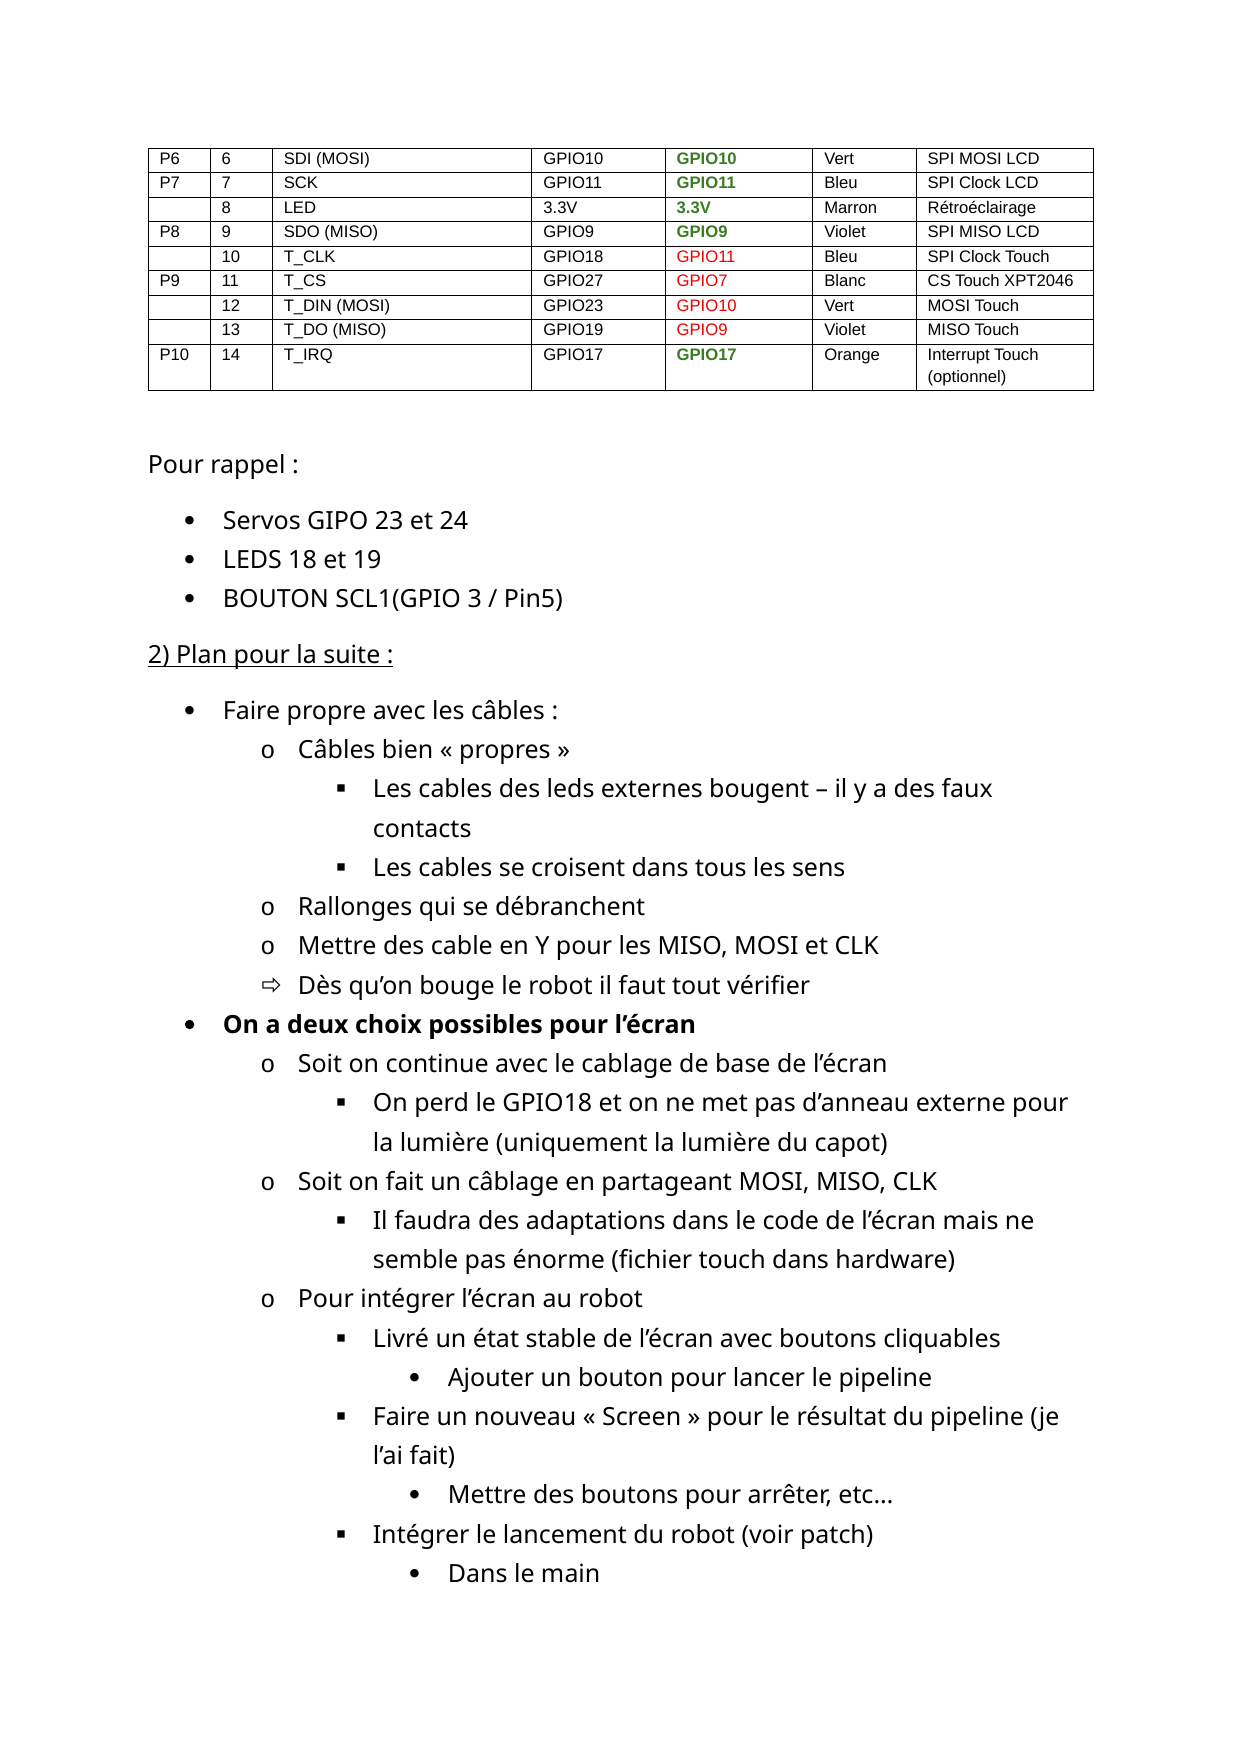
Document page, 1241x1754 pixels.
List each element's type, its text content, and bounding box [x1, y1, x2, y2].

list Rallonges qui se débranchent [260, 889, 1093, 923]
table_cell 3.3V [532, 198, 665, 221]
table_cell P8 [149, 222, 210, 246]
table_cell SPI MOSI LCD [917, 149, 1093, 172]
table_cell Blanc [813, 271, 916, 294]
table_cell Bleu [813, 173, 916, 197]
table_cell GPIO9 [532, 222, 665, 246]
table_cell GPIO27 [532, 271, 665, 294]
text Pour rappel : [148, 447, 1093, 481]
list Soit on continue avec le cablage de base de l’écran [260, 1046, 1093, 1080]
list Il faudra des adaptations dans le code de l’écran mais ne semble pas énorme (fichier touch dans hardware) [335, 1203, 1093, 1276]
list Les cables se croisent dans tous les sens [335, 849, 1093, 883]
table_cell GPIO17 [666, 345, 812, 390]
list Dès qu’on bouge le robot il faut tout vérifier [260, 967, 1093, 1001]
table_cell Orange [813, 345, 916, 390]
table_cell 6 [211, 149, 272, 172]
list BOUTON SCL1(GPIO 3 / Pin5) [185, 581, 1093, 615]
list Dans le main [410, 1556, 1093, 1589]
list Les cables des leds externes bougent – il y a des faux contacts [335, 771, 1093, 844]
table_cell P7 [149, 173, 210, 197]
list Faire un nouveau « Screen » pour le résultat du pipeline (je l’ai fait) [335, 1399, 1093, 1472]
table_cell MISO Touch [917, 320, 1093, 343]
table_cell GPIO9 [666, 222, 812, 246]
list Ajouter un bouton pour lancer le pipeline [410, 1360, 1093, 1394]
table_cell Violet [813, 222, 916, 246]
table_cell SPI MISO LCD [917, 222, 1093, 246]
table_cell Marron [813, 198, 916, 221]
list Pour intégrer l’écran au robot [260, 1281, 1093, 1315]
table_cell [149, 198, 210, 221]
table_cell 12 [211, 296, 272, 319]
table_cell GPIO10 [666, 296, 812, 319]
list Mettre des boutons pour arrêter, etc… [410, 1477, 1093, 1511]
list Câbles bien « propres » [260, 732, 1093, 766]
table_cell 13 [211, 320, 272, 343]
list LEDS 18 et 19 [185, 542, 1093, 576]
table_cell LED [273, 198, 531, 221]
list Livré un état stable de l’écran avec boutons cliquables [335, 1321, 1093, 1354]
table_cell 14 [211, 345, 272, 390]
table_cell Vert [813, 149, 916, 172]
list Mettre des cable en Y pour les MISO, MOSI et CLK [260, 928, 1093, 962]
table_cell GPIO17 [532, 345, 665, 390]
table_cell GPIO19 [532, 320, 665, 343]
table_cell T_CLK [273, 247, 531, 270]
table_cell Vert [813, 296, 916, 319]
table_cell SCK [273, 173, 531, 197]
table_cell GPIO10 [532, 149, 665, 172]
table_cell 3.3V [666, 198, 812, 221]
table_cell P6 [149, 149, 210, 172]
table_cell T_IRQ [273, 345, 531, 390]
table_cell Bleu [813, 247, 916, 270]
table_cell SDI (MOSI) [273, 149, 531, 172]
table_cell GPIO11 [666, 247, 812, 270]
table_cell Rétroéclairage [917, 198, 1093, 221]
table_cell GPIO7 [666, 271, 812, 294]
table_cell T_DO (MISO) [273, 320, 531, 343]
list Soit on fait un câblage en partageant MOSI, MISO, CLK [260, 1163, 1093, 1198]
table_cell GPIO18 [532, 247, 665, 270]
table_cell T_CS [273, 271, 531, 294]
table_cell T_DIN (MOSI) [273, 296, 531, 319]
table_cell 8 [211, 198, 272, 221]
table_cell 11 [211, 271, 272, 294]
table_cell SPI Clock LCD [917, 173, 1093, 197]
table_cell [149, 247, 210, 270]
table_cell [149, 296, 210, 319]
table_cell GPIO9 [666, 320, 812, 343]
table_cell GPIO11 [532, 173, 665, 197]
table_cell P9 [149, 271, 210, 294]
list On perd le GPIO18 et on ne met pas d’anneau externe pour la lumière (uniquement la lumière du capot) [335, 1085, 1093, 1158]
table_cell MOSI Touch [917, 296, 1093, 319]
list Servos GIPO 23 et 24 [185, 503, 1093, 537]
table_cell P10 [149, 345, 210, 390]
table_cell 10 [211, 247, 272, 270]
table_cell SPI Clock Touch [917, 247, 1093, 270]
list Faire propre avec les câbles : [185, 693, 1093, 727]
table_cell GPIO11 [666, 173, 812, 197]
table_cell Interrupt Touch (optionnel) [917, 345, 1093, 390]
list On a deux choix possibles pour l’écran [185, 1007, 1093, 1041]
table_cell CS Touch XPT2046 [917, 271, 1093, 294]
table_cell GPIO10 [666, 149, 812, 172]
table_cell GPIO23 [532, 296, 665, 319]
table_cell 7 [211, 173, 272, 197]
table_cell 9 [211, 222, 272, 246]
text 2) Plan pour la suite : [148, 637, 1093, 671]
table_cell [149, 320, 210, 343]
list Intégrer le lancement du robot (voir patch) [335, 1516, 1093, 1550]
table_cell SDO (MISO) [273, 222, 531, 246]
table_cell Violet [813, 320, 916, 343]
